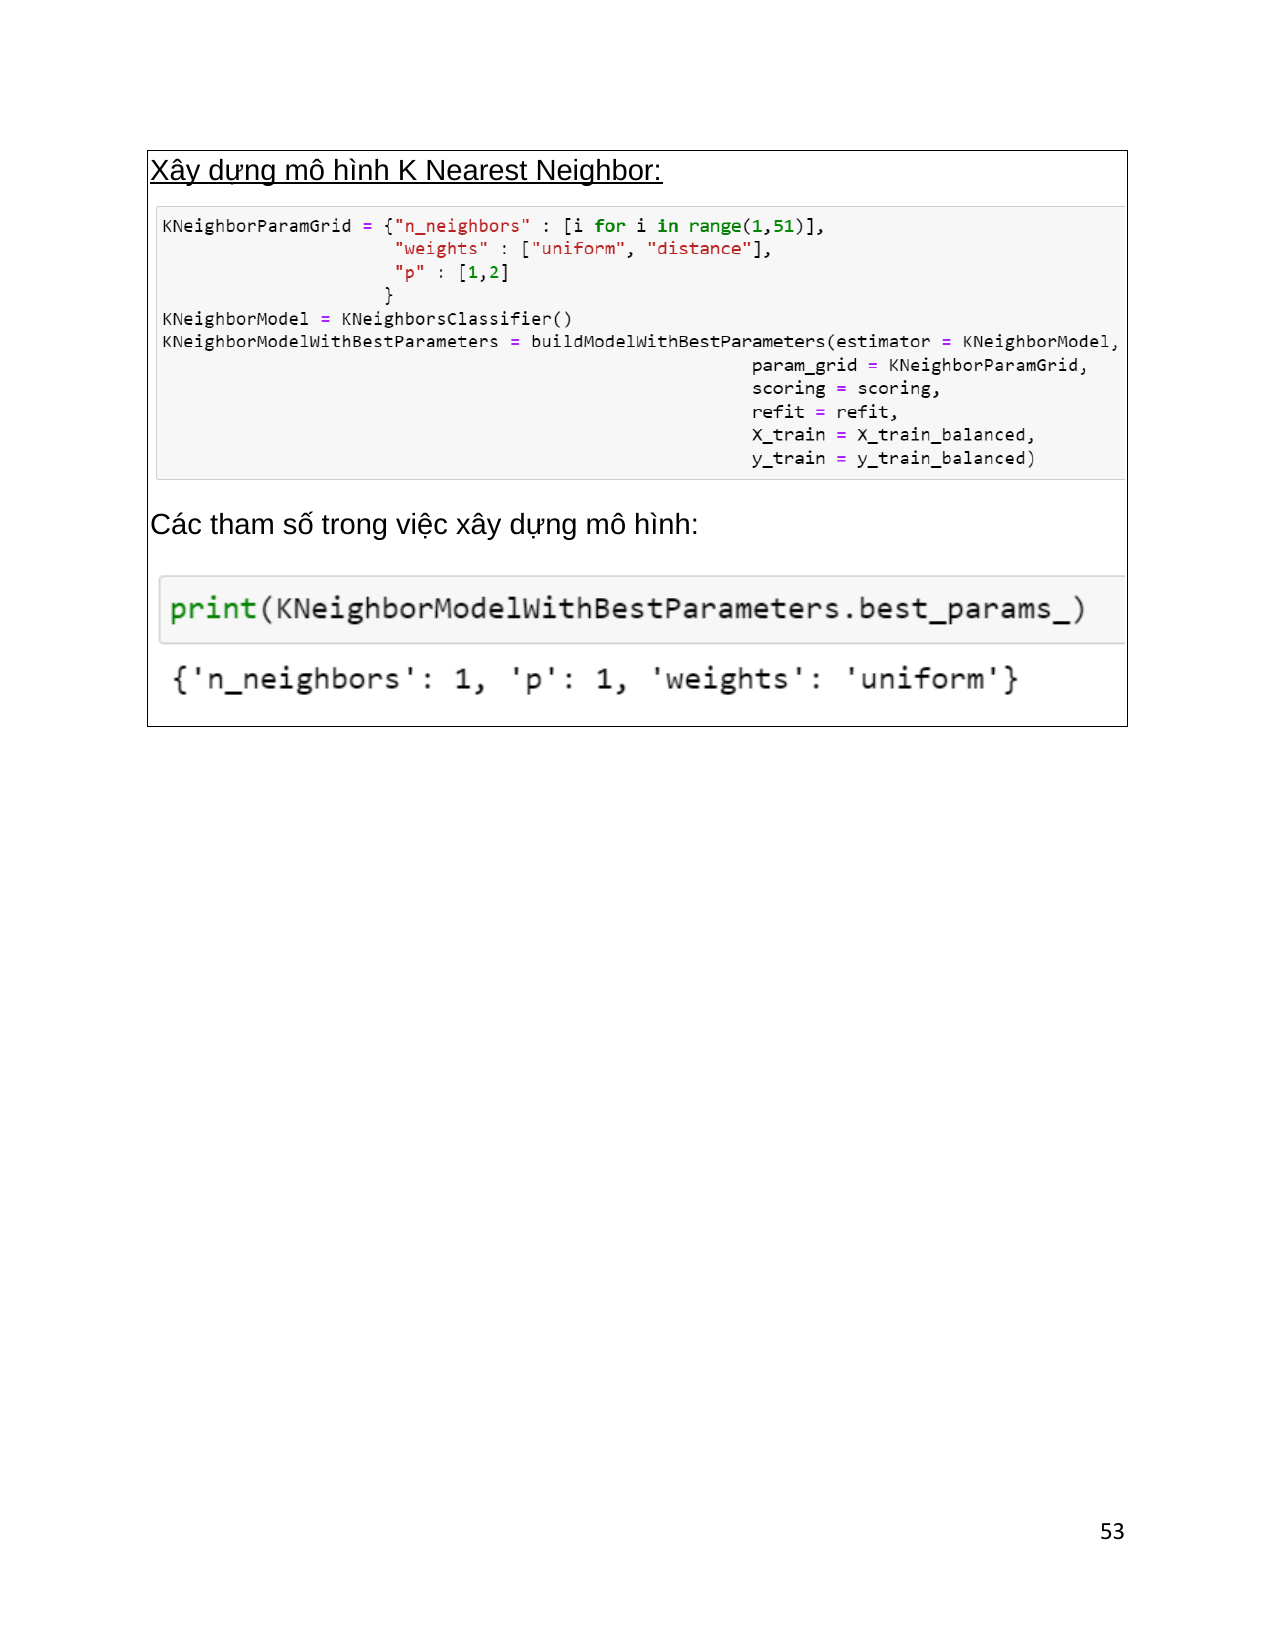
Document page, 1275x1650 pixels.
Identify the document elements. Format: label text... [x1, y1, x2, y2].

picture [150, 545, 1125, 724]
picture [150, 191, 1125, 503]
